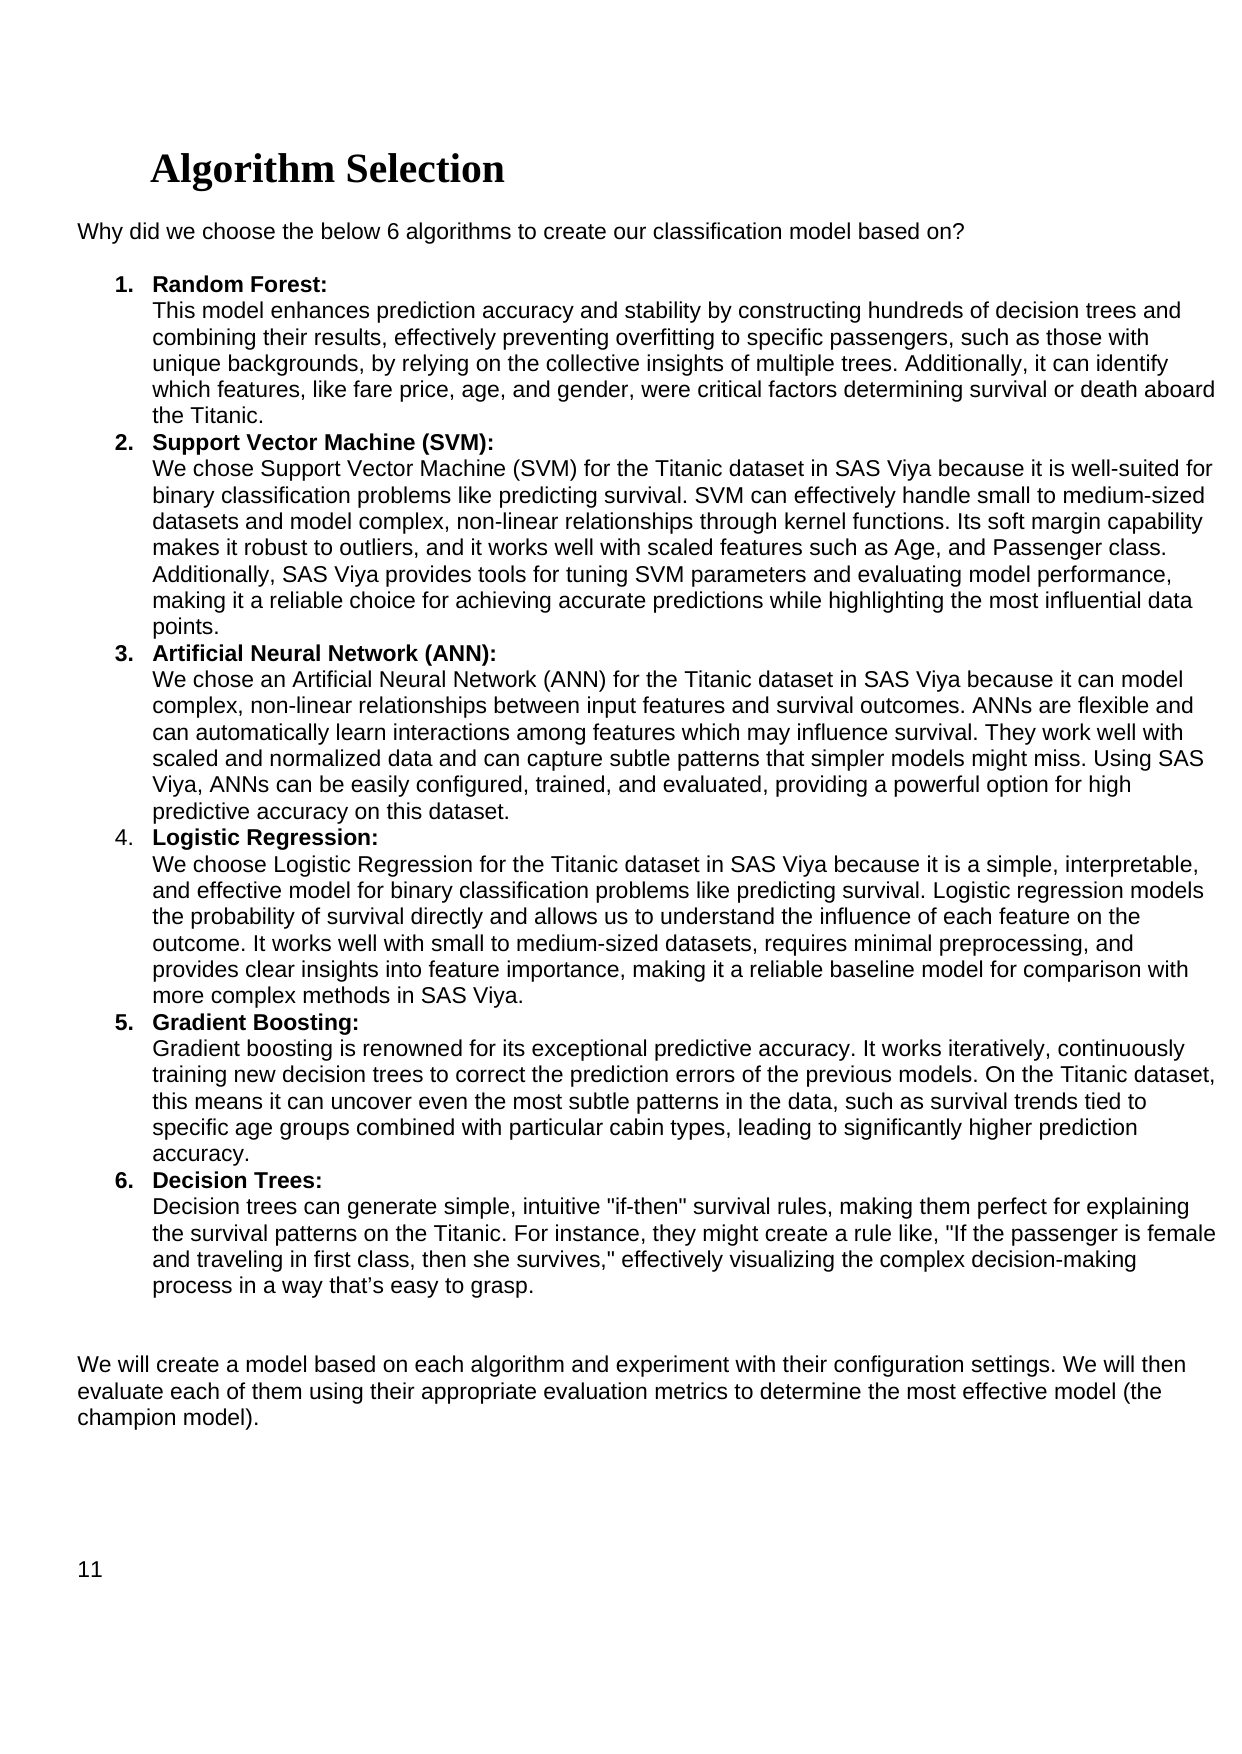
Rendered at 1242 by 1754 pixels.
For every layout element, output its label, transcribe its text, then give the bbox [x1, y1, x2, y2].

text We chose Support Vector Machine (SVM) for the Titanic dataset in SAS Viya because it is well-suited for binary classification problems like predicting survival. SVM can effectively handle small to medium-sized datasets and model complex, non-linear relationships through kernel functions. Its soft margin capability makes it robust to outliers, and it works well with scaled features such as Age, and Passenger class. Additionally, SAS Viya provides tools for tuning SVM parameters and evaluating model performance, making it a reliable choice for achieving accurate predictions while highlighting the most influential data points. [152, 455, 1223, 640]
text Decision trees can generate simple, intuitive "if-then" survival rules, making them perfect for explaining the survival patterns on the Titanic. For instance, they might create a rule like, "If the passenger is female and traveling in first class, then she survives," effectively visualizing the complex decision-making process in a way that’s easy to grasp. [152, 1193, 1223, 1298]
list Logistic Regression: [114, 824, 1223, 851]
list Decision Trees: [114, 1167, 1223, 1193]
list Support Vector Machine (SVM): [114, 429, 1223, 455]
text This model enhances prediction accuracy and stability by constructing hundreds of decision trees and combining their results, effectively preventing overfitting to specific passengers, such as those with unique backgrounds, by relying on the collective insights of multiple trees. Additionally, it can identify which features, like fare price, age, and gender, were critical factors determining survival or death aboard the Titanic. [152, 297, 1223, 429]
subtitle Algorithm Selection [150, 144, 1223, 192]
text We chose an Artificial Neural Network (ANN) for the Titanic dataset in SAS Viya because it can model complex, non-linear relationships between input features and survival outcomes. ANNs are flexible and can automatically learn interactions among features which may influence survival. They work well with scaled and normalized data and can capture subtle patterns that simpler models might miss. Using SAS Viya, ANNs can be easily configured, trained, and evaluated, providing a powerful option for high predictive accuracy on this dataset. [152, 666, 1223, 824]
text We will create a model based on each algorithm and experiment with their configuration settings. We will then evaluate each of them using their appropriate evaluation metrics to determine the most effective model (the champion model). [77, 1351, 1223, 1430]
list Artificial Neural Network (ANN): [114, 640, 1223, 666]
list Gradient Boosting: [114, 1009, 1223, 1035]
list Random Forest: [114, 271, 1223, 297]
text Why did we choose the below 6 algorithms to create our classification model based on? [77, 218, 1223, 244]
text We choose Logistic Regression for the Titanic dataset in SAS Viya because it is a simple, interpretable, and effective model for binary classification problems like predicting survival. Logistic regression models the probability of survival directly and allows us to understand the influence of each feature on the outcome. It works well with small to medium-sized datasets, requires minimal preprocessing, and provides clear insights into feature importance, making it a reliable baseline model for comparison with more complex methods in SAS Viya. [152, 851, 1223, 1009]
text Gradient boosting is renowned for its exceptional predictive accuracy. It works iteratively, continuously training new decision trees to correct the prediction errors of the previous models. On the Titanic dataset, this means it can uncover even the most subtle patterns in the data, such as survival trends tied to specific age groups combined with particular cabin types, leading to significantly higher prediction accuracy. [152, 1035, 1223, 1167]
